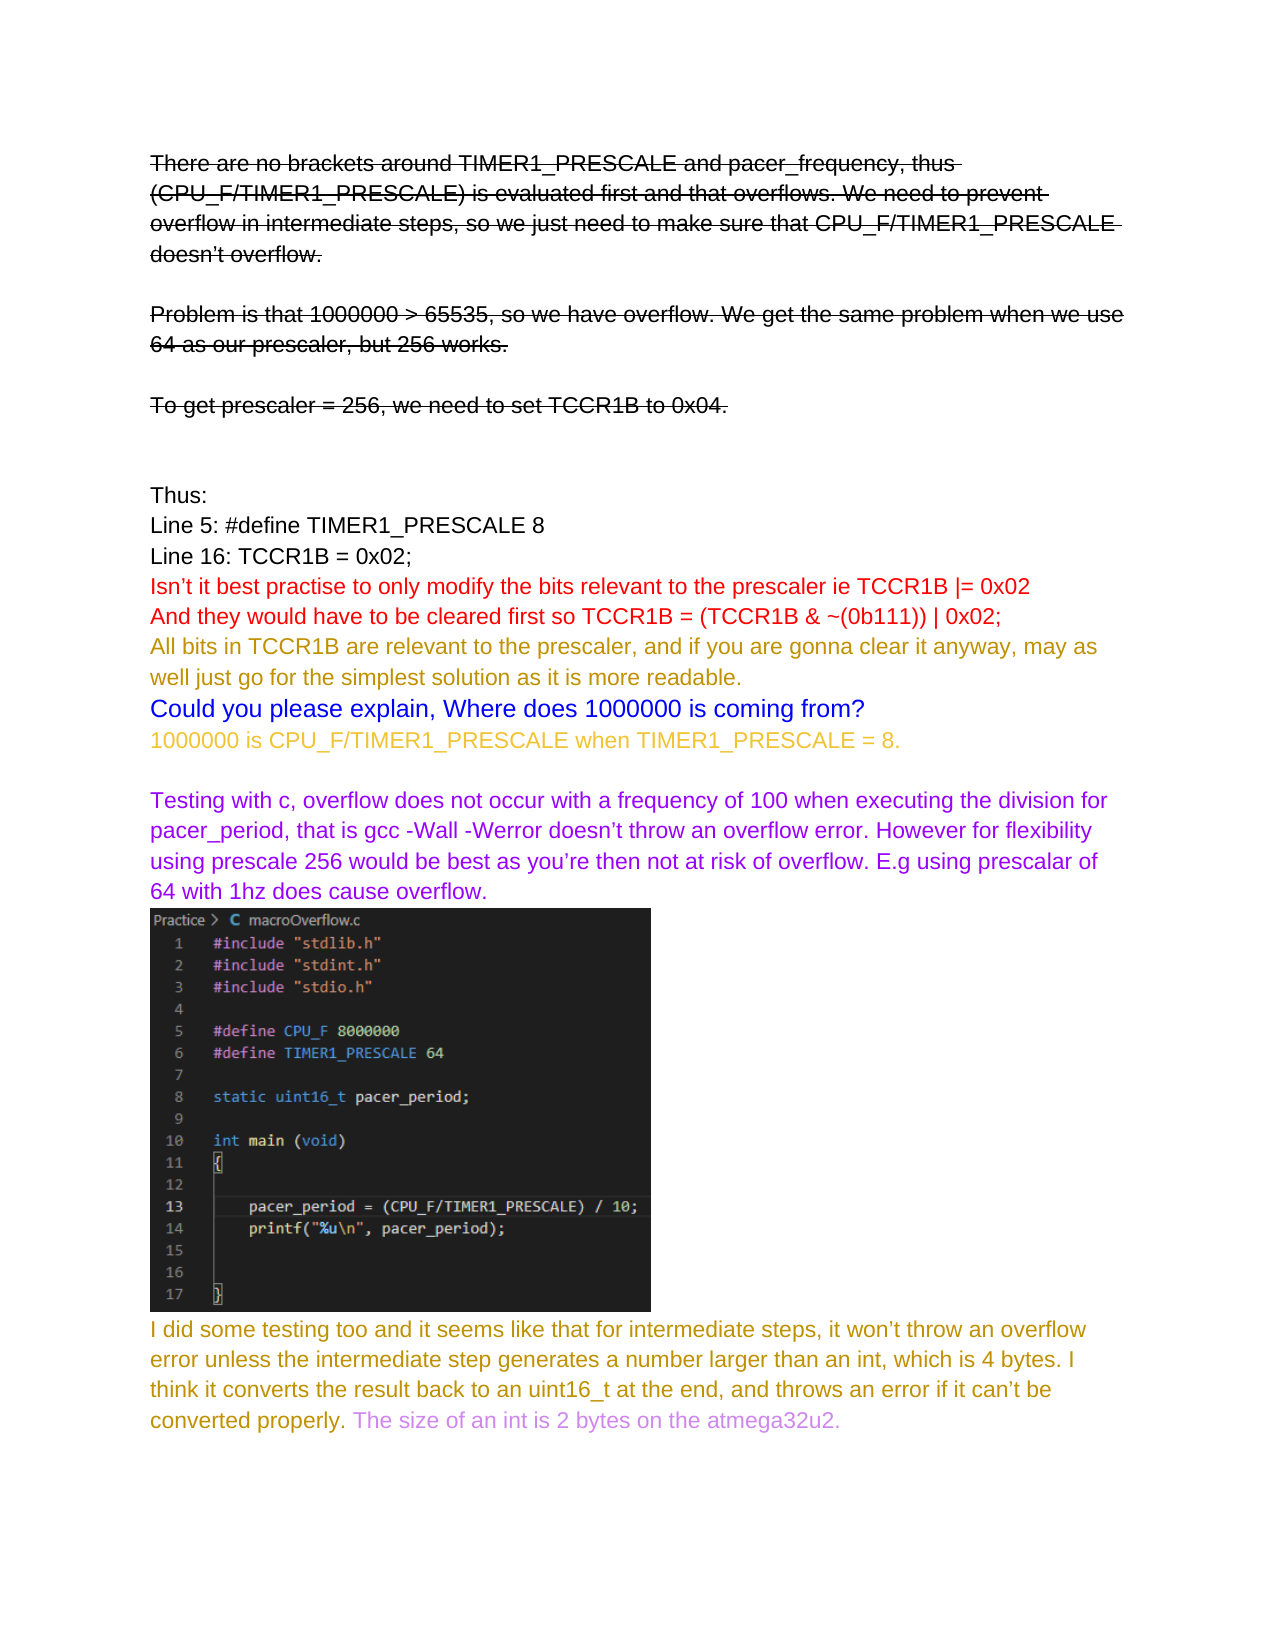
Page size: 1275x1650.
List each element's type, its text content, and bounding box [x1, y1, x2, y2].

text Thus: [150, 482, 1125, 509]
text I did some testing too and it seems like that for intermediate steps, it won’t throw an overflow error unless the intermediate step generates a number larger than an int, which is 4 bytes. I think it converts the result back to an uint16_t at the end, and throws an error if it can’t be converted properly. The size of an int is 2 bytes on the atmega32u2. [150, 1316, 1125, 1433]
text Could you please explain, Where does 1000000 is coming from? [150, 694, 1125, 722]
text Line 5: #define TIMER1_PRESCALE 8 [150, 512, 1125, 539]
text Testing with c, overflow does not occur with a frequency of 100 when executing the division for pacer_period, that is gcc -Wall -Werror doesn’t throw an overflow error. However for flexibility using prescale 256 would be best as you’re then not at risk of overflow. E.g using prescalar of 64 with 1hz does cause overflow. [150, 787, 1125, 904]
text And they would have to be cleared first so TCCR1B = (TCCR1B & ~(0b111)) | 0x02; [150, 603, 1125, 629]
text There are no brackets around TIMER1_PRESCALE and pacer_frequency, thus (CPU_F/TIMER1_PRESCALE) is evaluated first and that overflows. We need to prevent overflow in intermediate steps, so we just need to make sure that CPU_F/TIMER1_PRESCALE doesn’t overflow. [150, 150, 1125, 267]
text To get prescaler = 256, we need to set TCCR1B to 0x04. [150, 392, 1125, 418]
text Isn’t it best practise to only modify the bits relevant to the prescaler ie TCCR1B |= 0x02 [150, 573, 1125, 599]
text 1000000 is CPU_F/TIMER1_PRESCALE when TIMER1_PRESCALE = 8. [150, 727, 1125, 753]
picture [150, 908, 651, 1312]
text Problem is that 1000000 > 65535, so we have overflow. We get the same problem when we use 64 as our prescaler, but 256 works. [150, 301, 1125, 358]
text Line 16: TCCR1B = 0x02; [150, 543, 1125, 569]
text All bits in TCCR1B are relevant to the prescaler, and if you are gonna clear it anyway, may as well just go for the simplest solution as it is more readable. [150, 633, 1125, 690]
